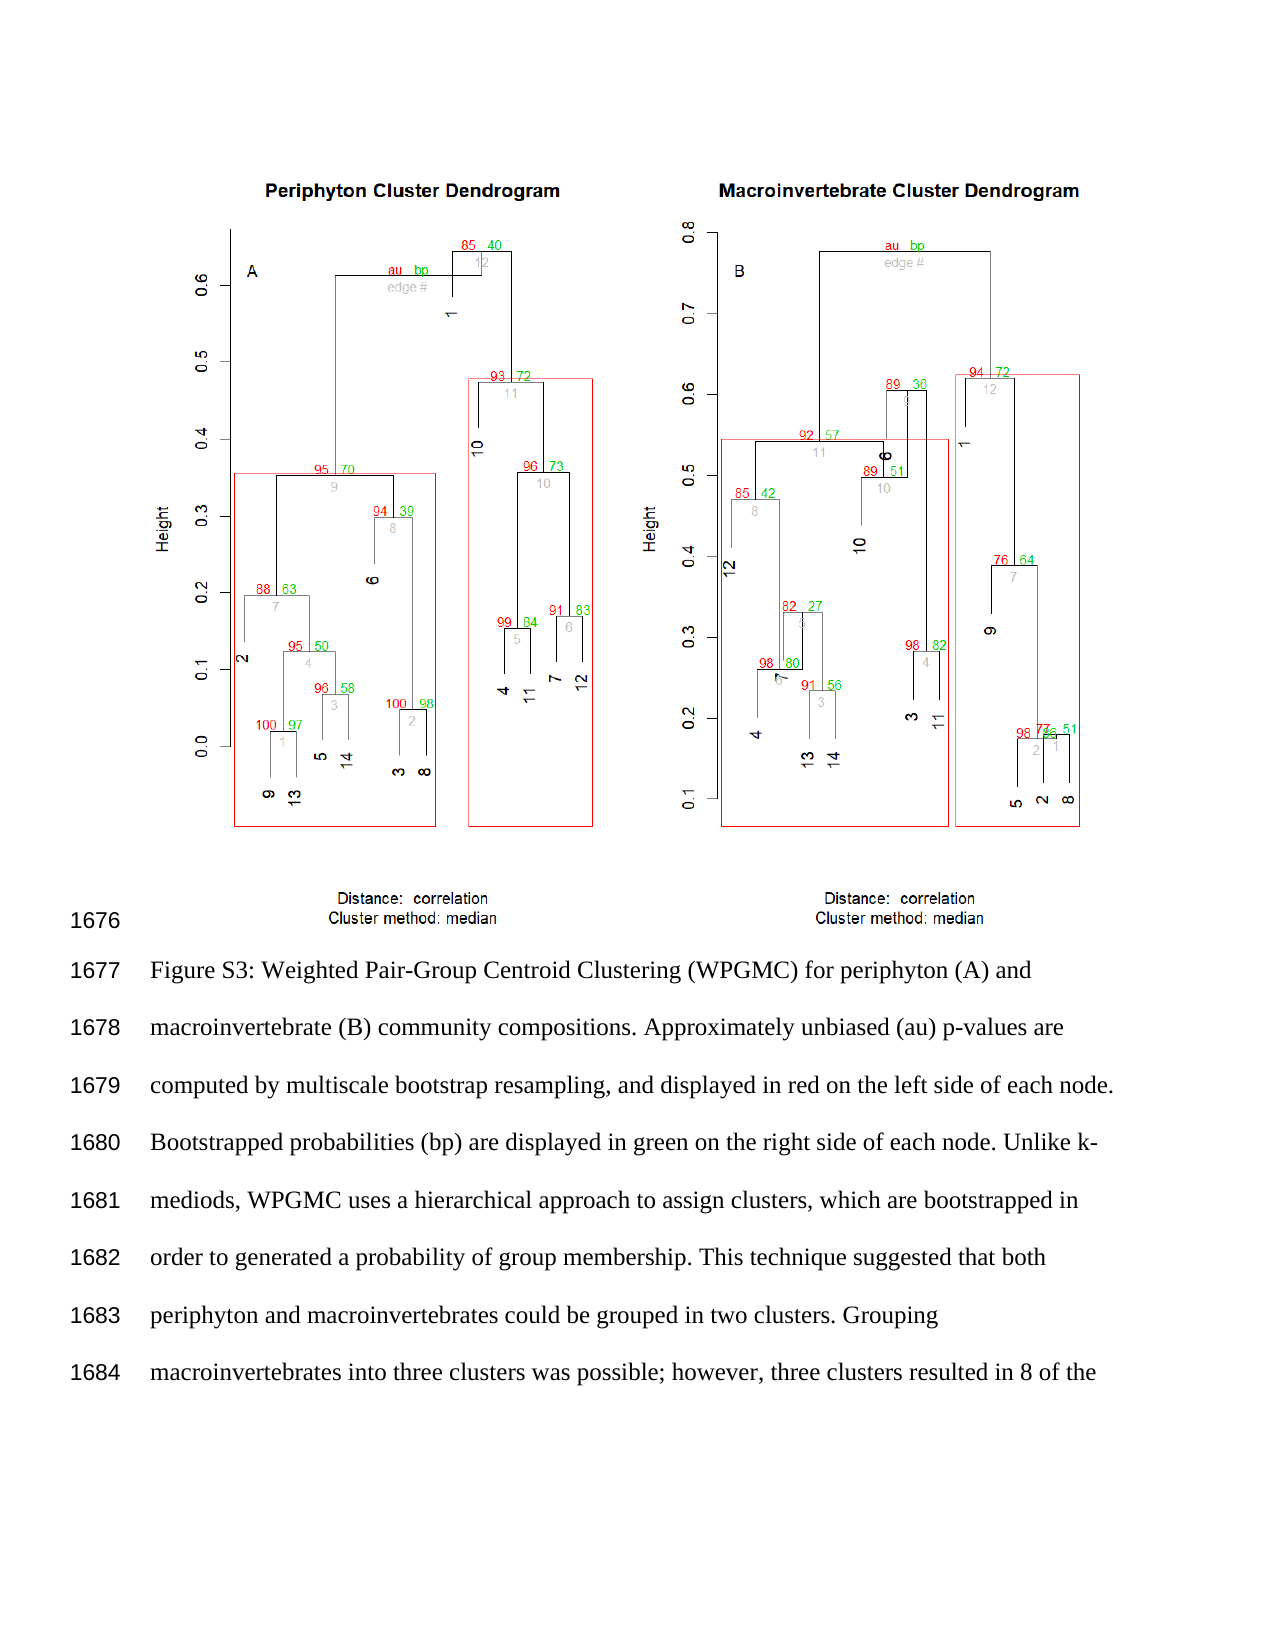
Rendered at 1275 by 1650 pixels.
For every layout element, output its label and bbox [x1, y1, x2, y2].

picture [150, 150, 1123, 929]
text [150, 955, 1125, 1386]
